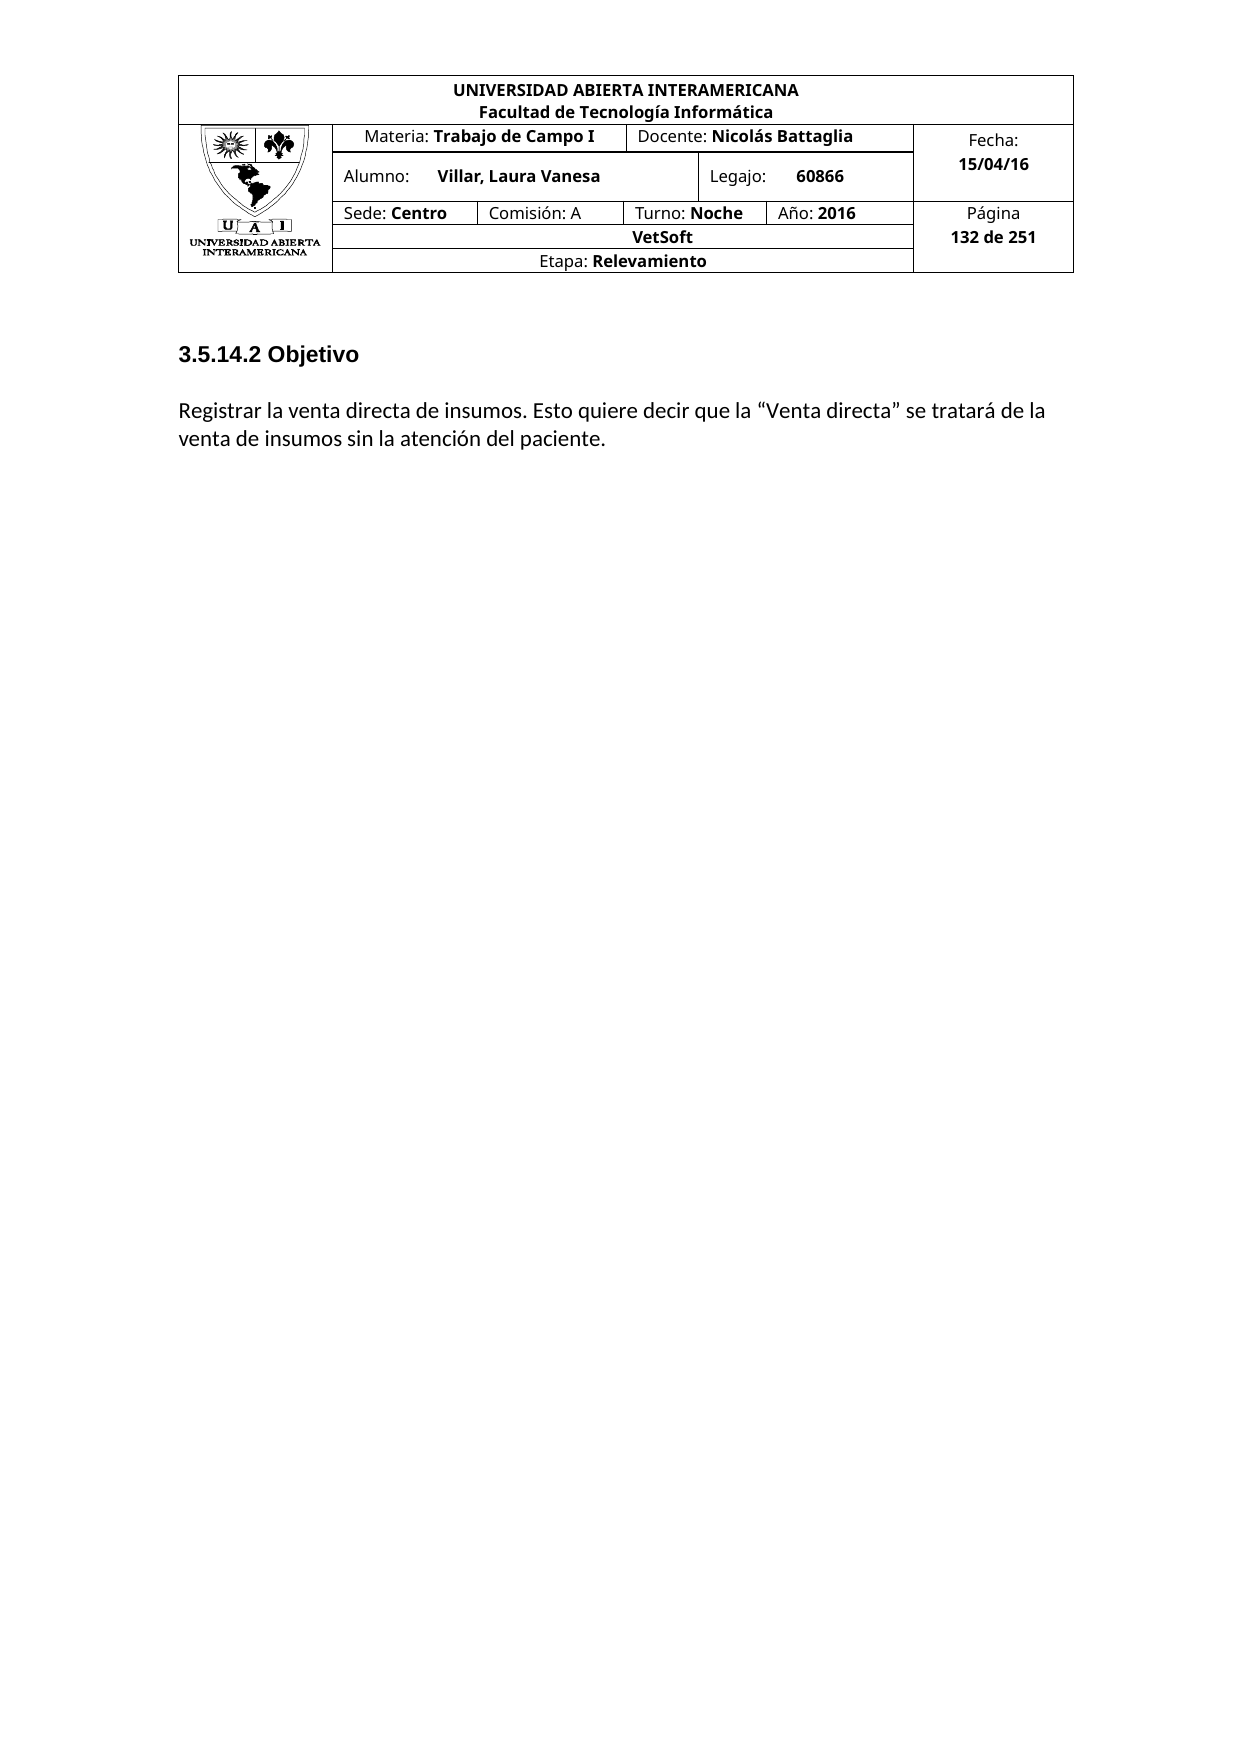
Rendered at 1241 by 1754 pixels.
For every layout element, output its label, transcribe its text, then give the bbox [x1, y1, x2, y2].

text Registrar la venta directa de insumos. Esto quiere decir que la “Venta directa” se tratará de la venta de insumos sin la atención del paciente. [178, 396, 1062, 452]
subtitle 3.5.14.2 Objetivo [178, 341, 1062, 368]
